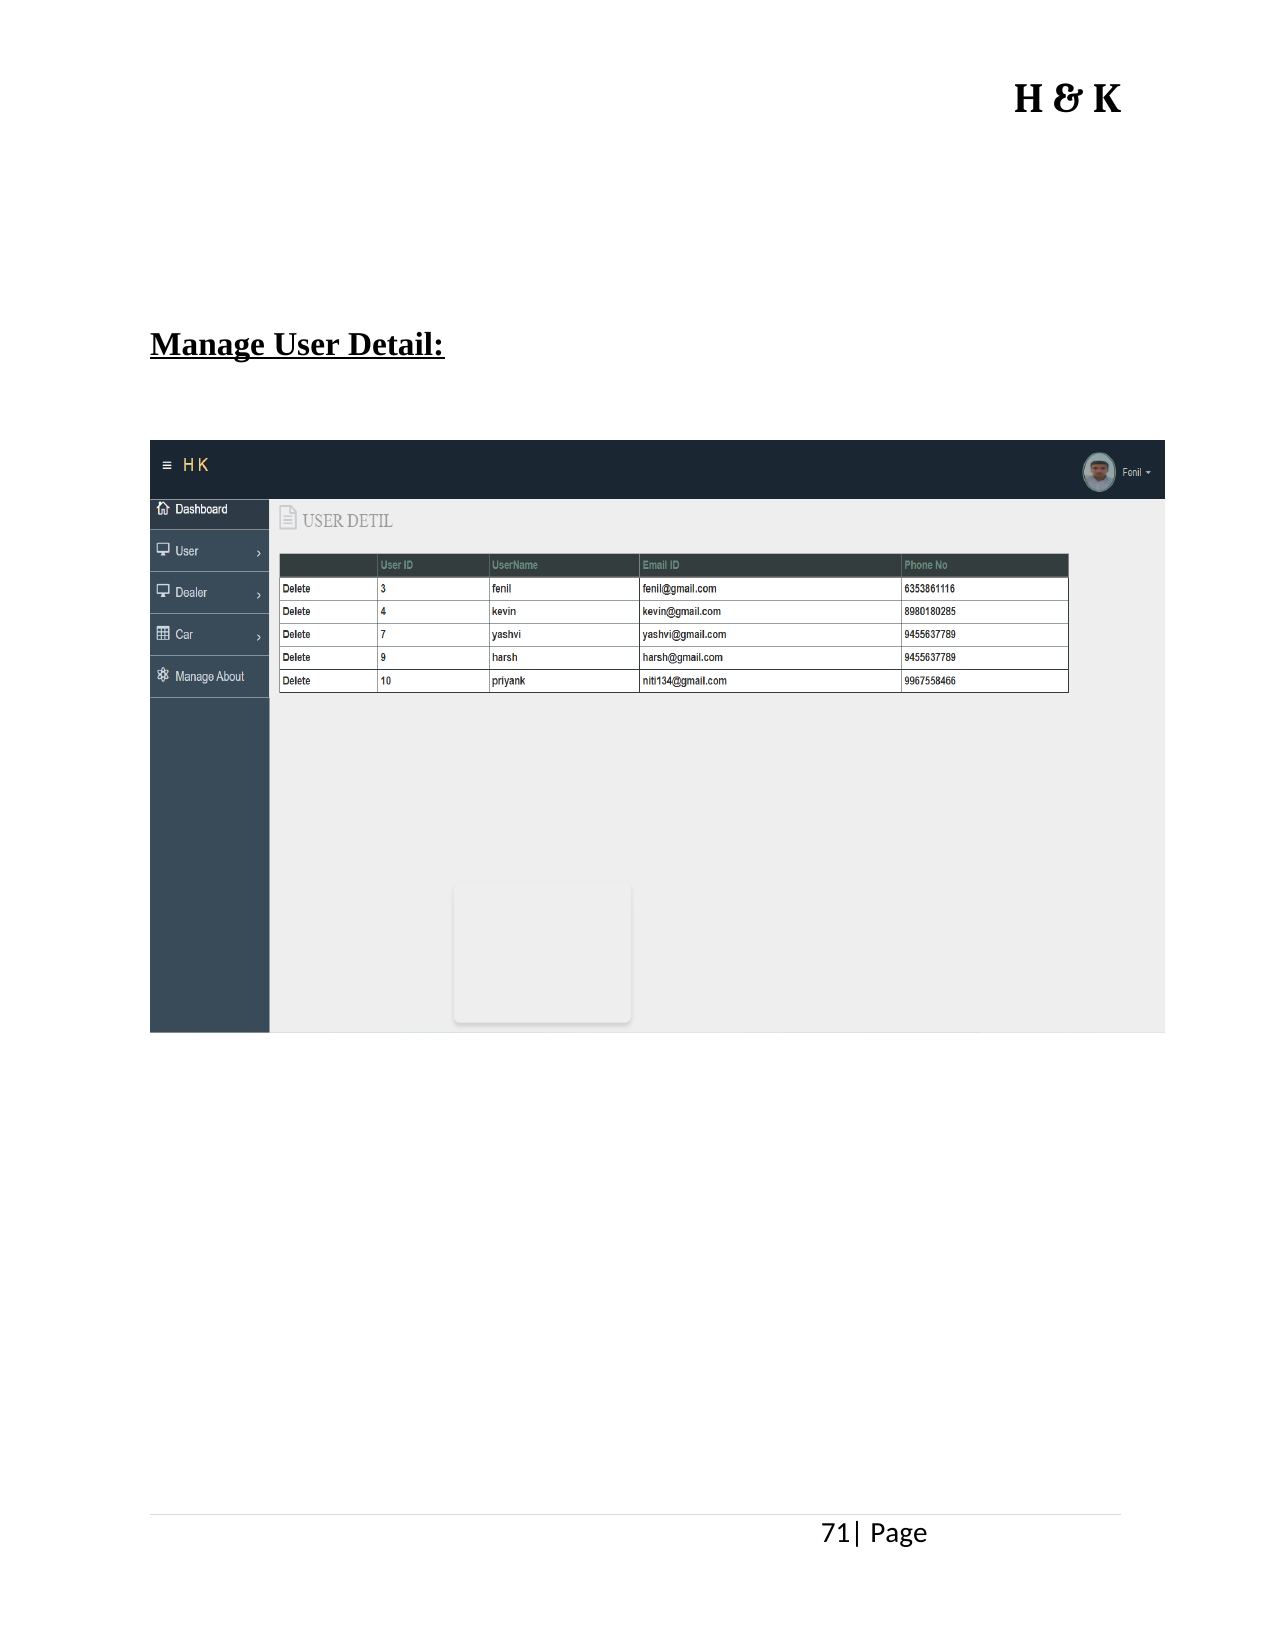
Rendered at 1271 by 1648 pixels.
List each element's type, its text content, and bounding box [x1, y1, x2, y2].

picture [150, 440, 1165, 1033]
text Manage User Detail: [150, 324, 1121, 362]
